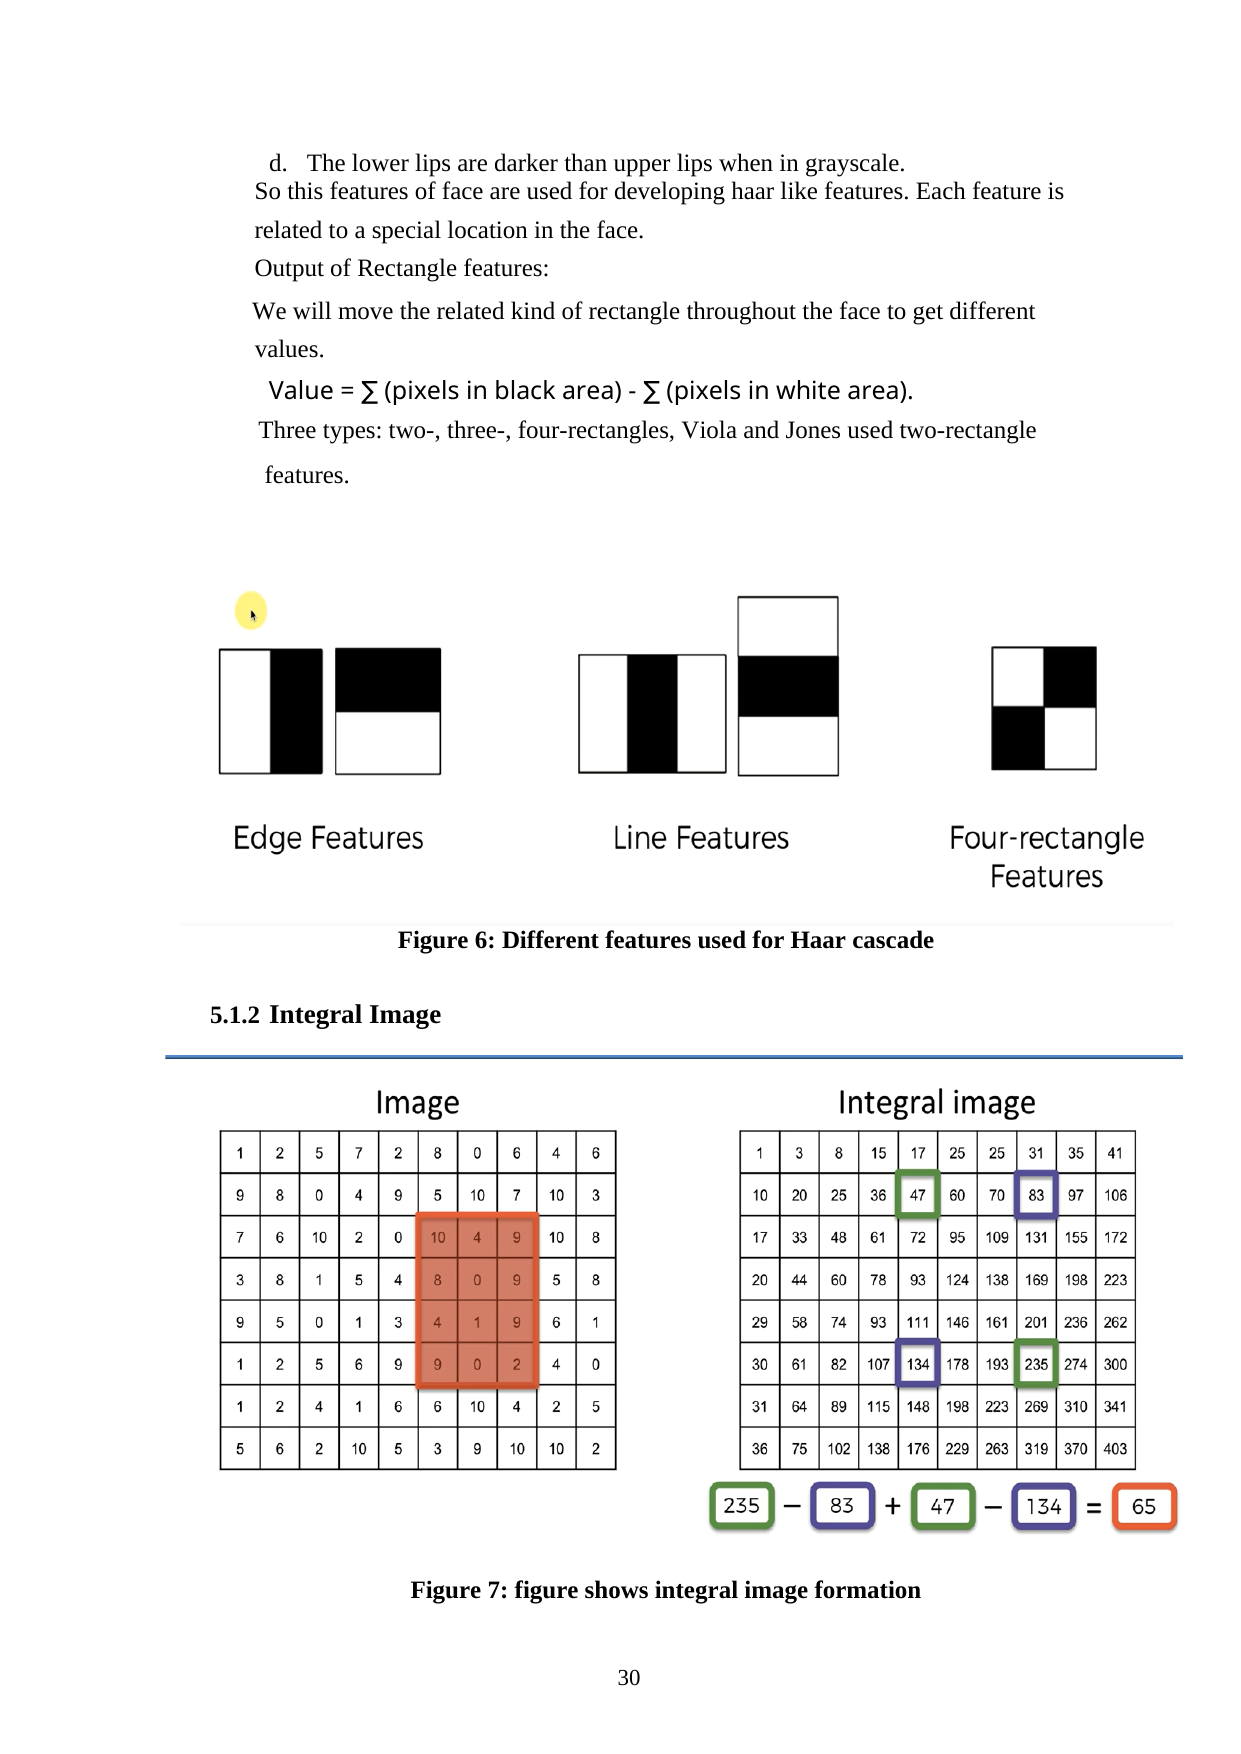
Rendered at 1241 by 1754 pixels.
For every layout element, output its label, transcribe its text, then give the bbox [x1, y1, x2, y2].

text We will move the related kind of rectangle throughout the face to get different [179, 296, 1092, 324]
text Three types: two-, three-, four-rectangles, Viola and Jones used two-rectangle [239, 415, 1092, 444]
text Output of Rectangle features: [239, 253, 1092, 282]
subtitle Figure 7: figure shows integral image formation [239, 1575, 1092, 1604]
text related to a special location in the face. [239, 215, 1092, 243]
picture [180, 496, 1174, 926]
text Value = ∑ (pixels in black area) - ∑ (pixels in white area). [239, 372, 1092, 407]
text features. [239, 460, 1092, 489]
text values. [179, 334, 1092, 363]
list Integral Image [210, 998, 1092, 1029]
text So this features of face are used for developing haar like features. Each feature is [239, 176, 1092, 205]
subtitle Figure 6: Different features used for Haar cascade [239, 926, 1092, 954]
picture [165, 1055, 1183, 1547]
list The lower lips are darker than upper lips when in grayscale. [269, 148, 1092, 176]
